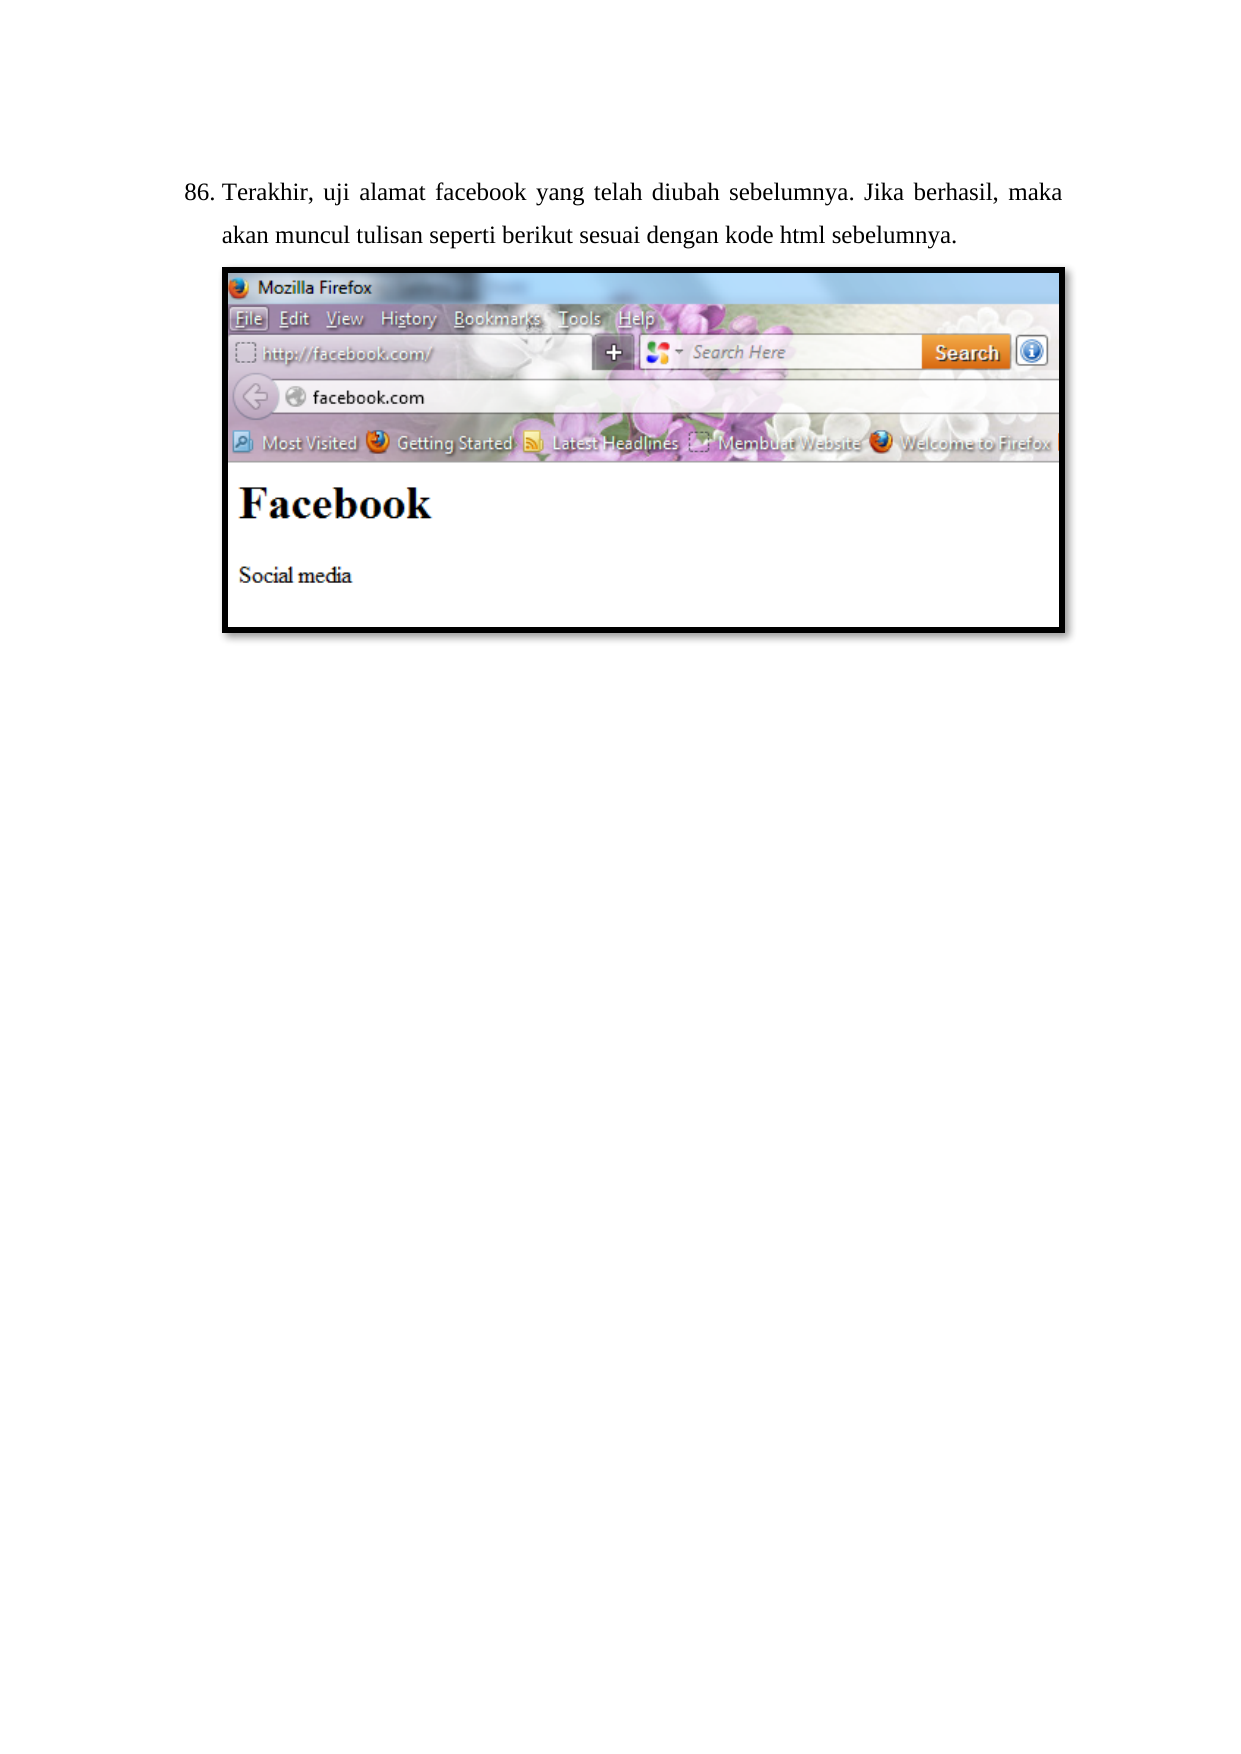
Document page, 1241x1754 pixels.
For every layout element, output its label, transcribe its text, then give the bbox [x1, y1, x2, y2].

list Terakhir, uji alamat facebook yang telah diubah sebelumnya. Jika berhasil, maka akan muncul tulisan seperti berikut sesuai dengan kode html sebelumnya. [184, 177, 1063, 249]
picture [228, 273, 1059, 627]
